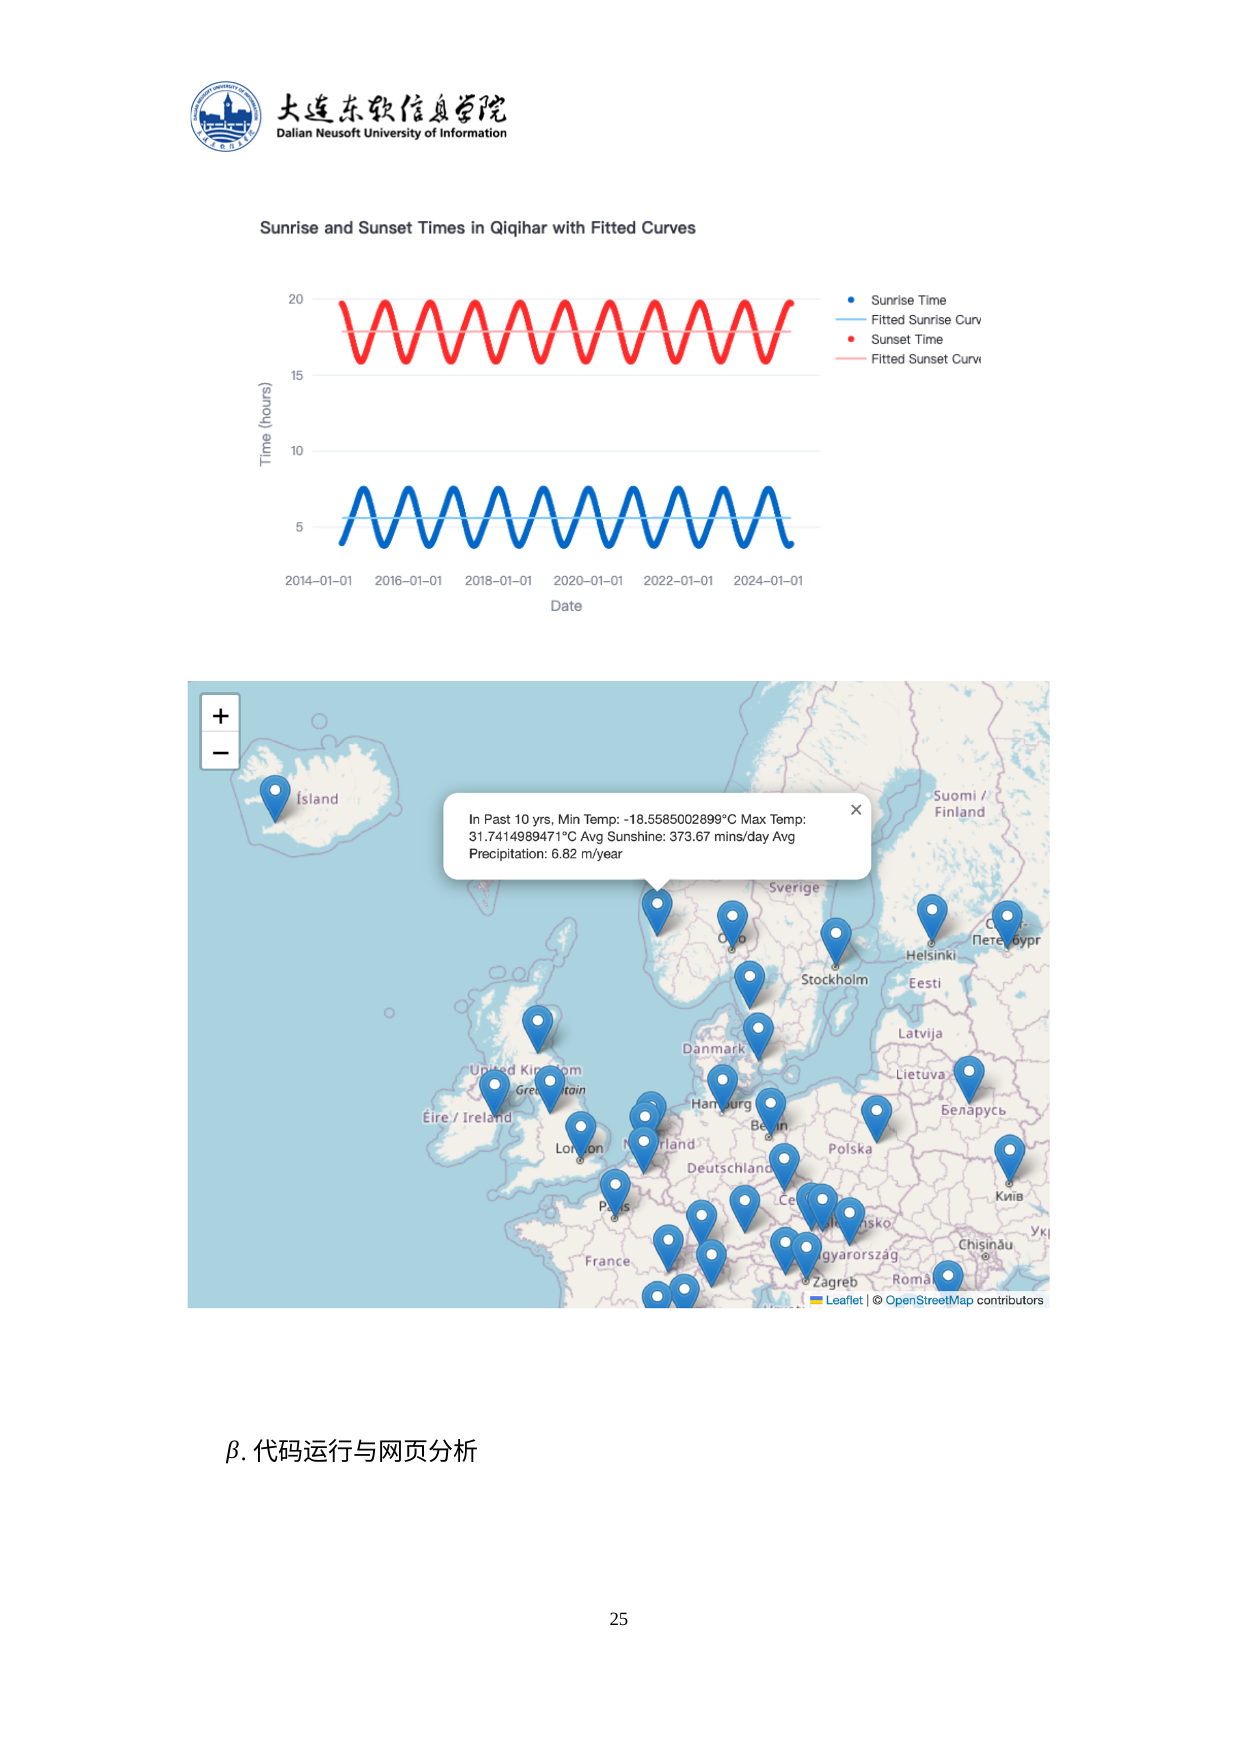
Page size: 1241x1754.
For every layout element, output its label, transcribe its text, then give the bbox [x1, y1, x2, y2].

picture [187, 681, 1050, 1309]
picture [256, 182, 981, 646]
picture [190, 81, 507, 152]
text . 代码运行与网页分析 [187, 1417, 1050, 1482]
